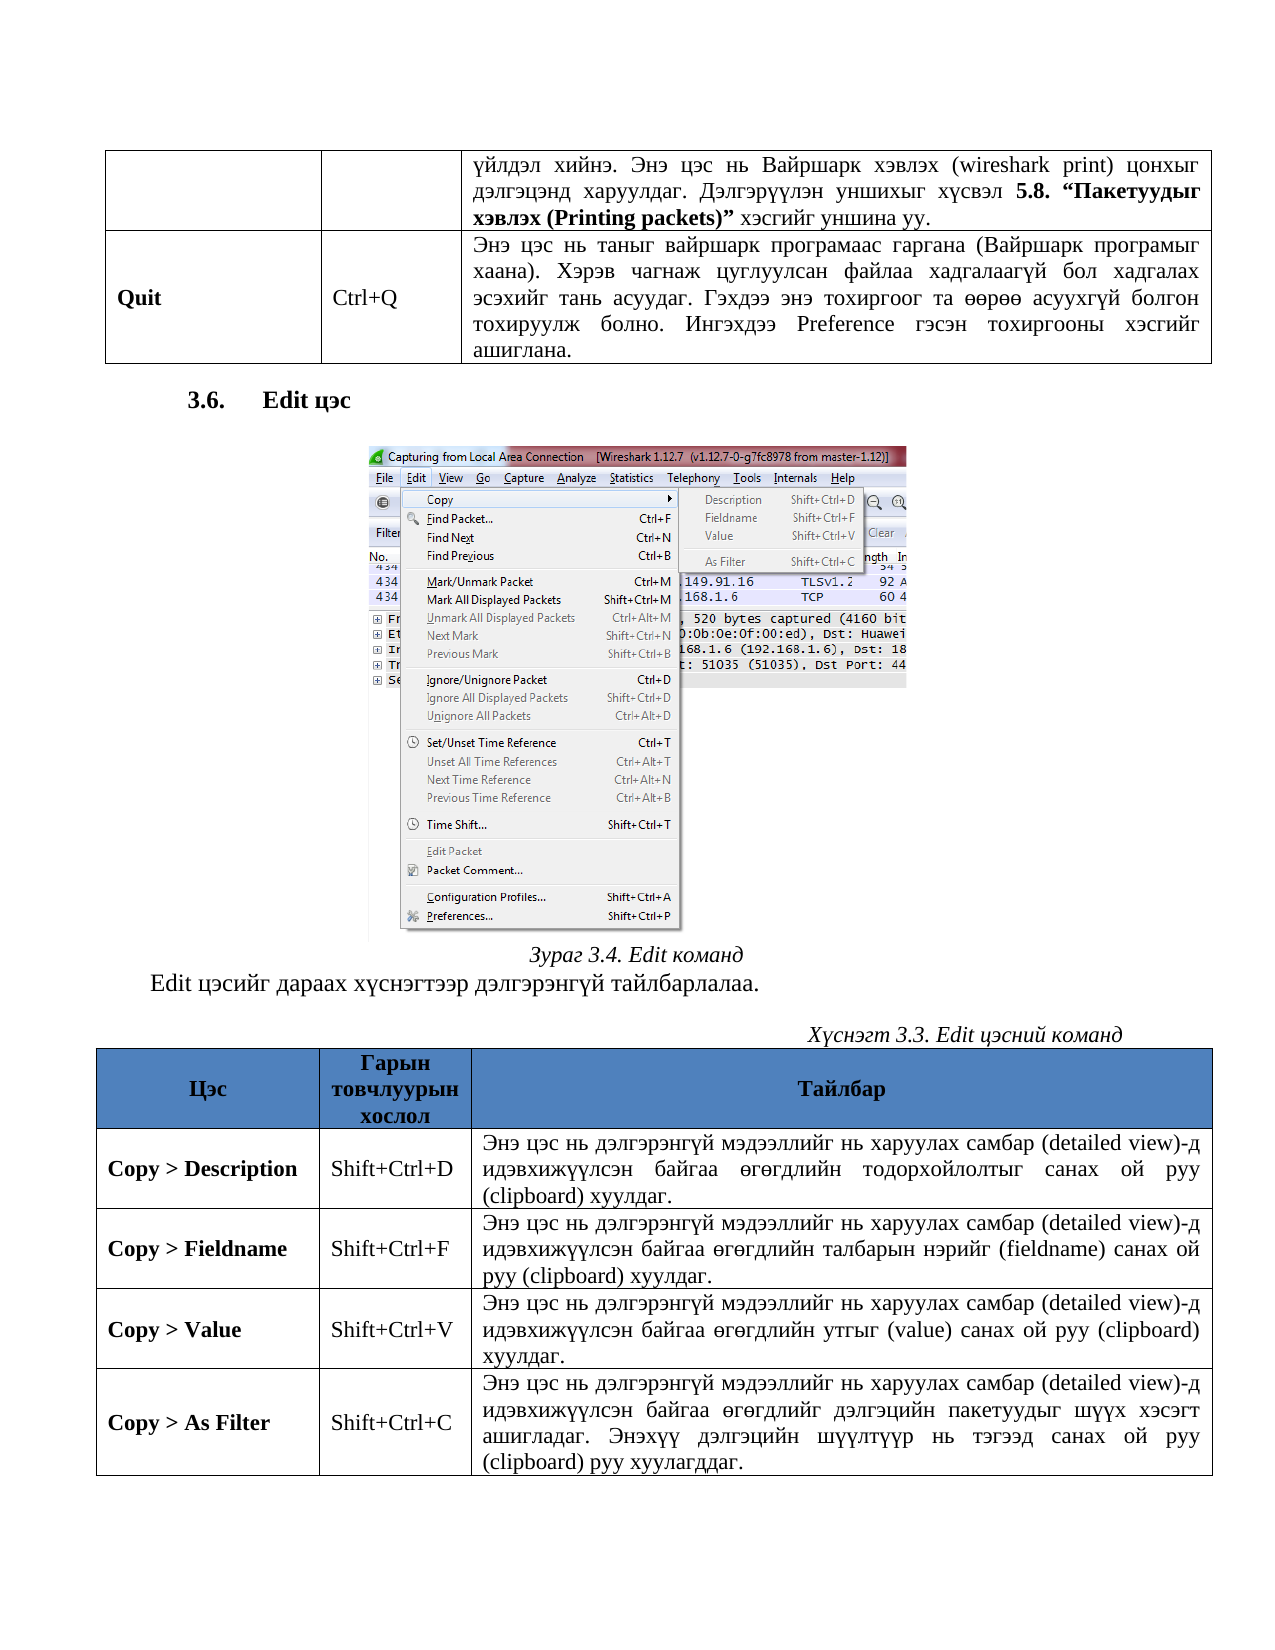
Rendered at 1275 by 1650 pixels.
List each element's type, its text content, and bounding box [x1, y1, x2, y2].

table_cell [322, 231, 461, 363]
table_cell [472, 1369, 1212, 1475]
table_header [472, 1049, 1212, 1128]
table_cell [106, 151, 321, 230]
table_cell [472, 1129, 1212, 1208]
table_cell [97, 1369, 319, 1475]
text Edit цэсийг дараах хүснэгтээр дэлгэрэнгүй тайлбарлалаа. [150, 968, 1125, 996]
text Хүснэгт 3.3. Edit цэсний команд [150, 1022, 1125, 1048]
picture [368, 446, 907, 942]
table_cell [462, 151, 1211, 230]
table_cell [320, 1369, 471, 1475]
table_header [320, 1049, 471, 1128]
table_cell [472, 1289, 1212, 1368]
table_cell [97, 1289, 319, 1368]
subtitle Edit цэс [187, 385, 1125, 413]
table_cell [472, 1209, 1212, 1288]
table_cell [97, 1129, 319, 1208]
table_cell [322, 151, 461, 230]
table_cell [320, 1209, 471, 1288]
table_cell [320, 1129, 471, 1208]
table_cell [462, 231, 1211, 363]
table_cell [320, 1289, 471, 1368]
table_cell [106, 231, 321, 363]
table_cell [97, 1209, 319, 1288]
text Зураг 3.4. Edit команд [150, 941, 1125, 968]
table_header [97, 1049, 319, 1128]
